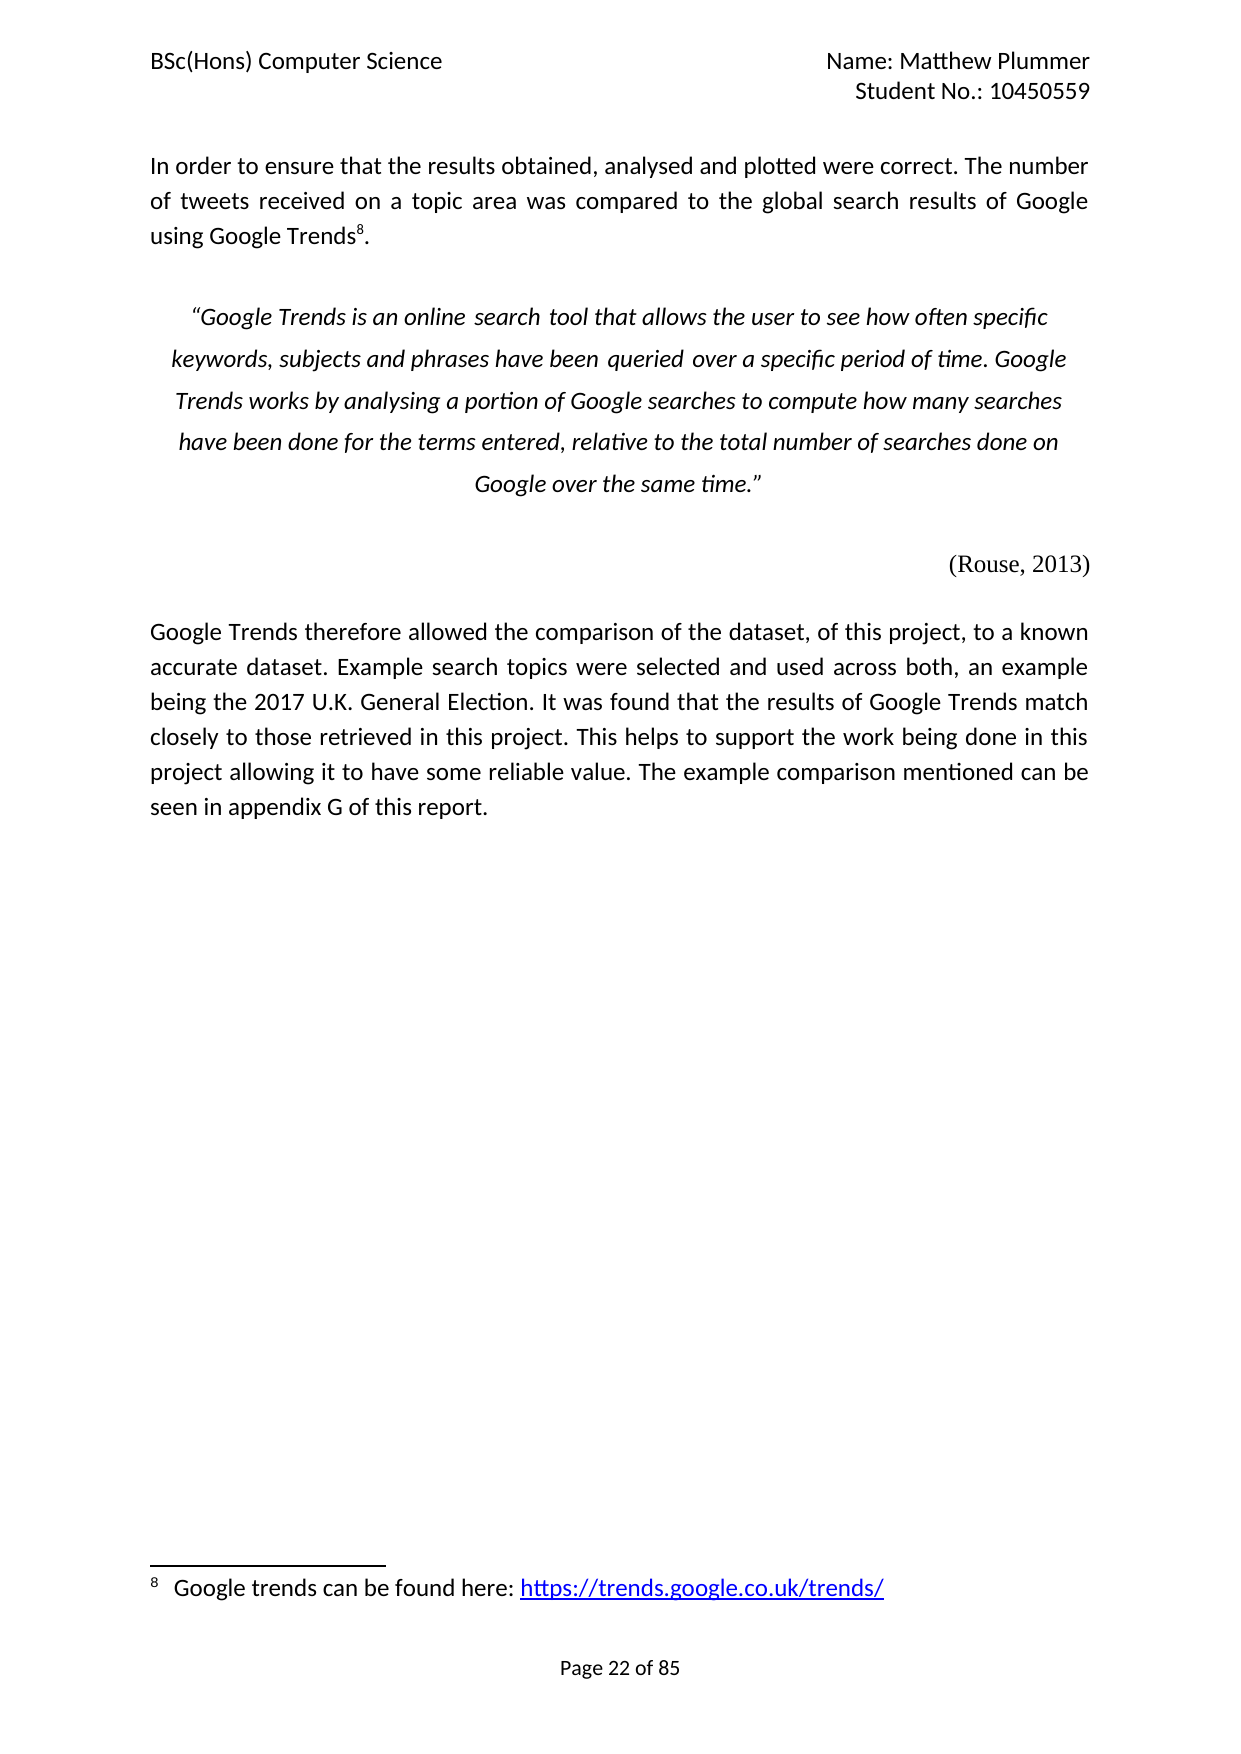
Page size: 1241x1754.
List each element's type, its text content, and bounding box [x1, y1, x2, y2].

text Google Trends therefore allowed the comparison of the dataset, of this project, to a known accurate dataset. Example search topics were selected and used across both, an example being the 2017 U.K. General Election. It was found that the results of Google Trends match closely to those retrieved in this project. This helps to support the work being done in this project allowing it to have some reliable value. The example comparison mentioned can be seen in appendix G of this report. [150, 616, 1090, 821]
text “Google Trends is an online search tool that allows the user to see how often specific keywords, subjects and phrases have been queried over a specific period of time. Google Trends works by analysing a portion of Google searches to compute how many searches have been done for the terms entered, relative to the total number of searches done on Google over the same time.” [150, 290, 1090, 499]
text In order to ensure that the results obtained, analysed and plotted were correct. The number of tweets received on a topic area was compared to the global search results of Google using Google Trends. [150, 150, 1090, 251]
